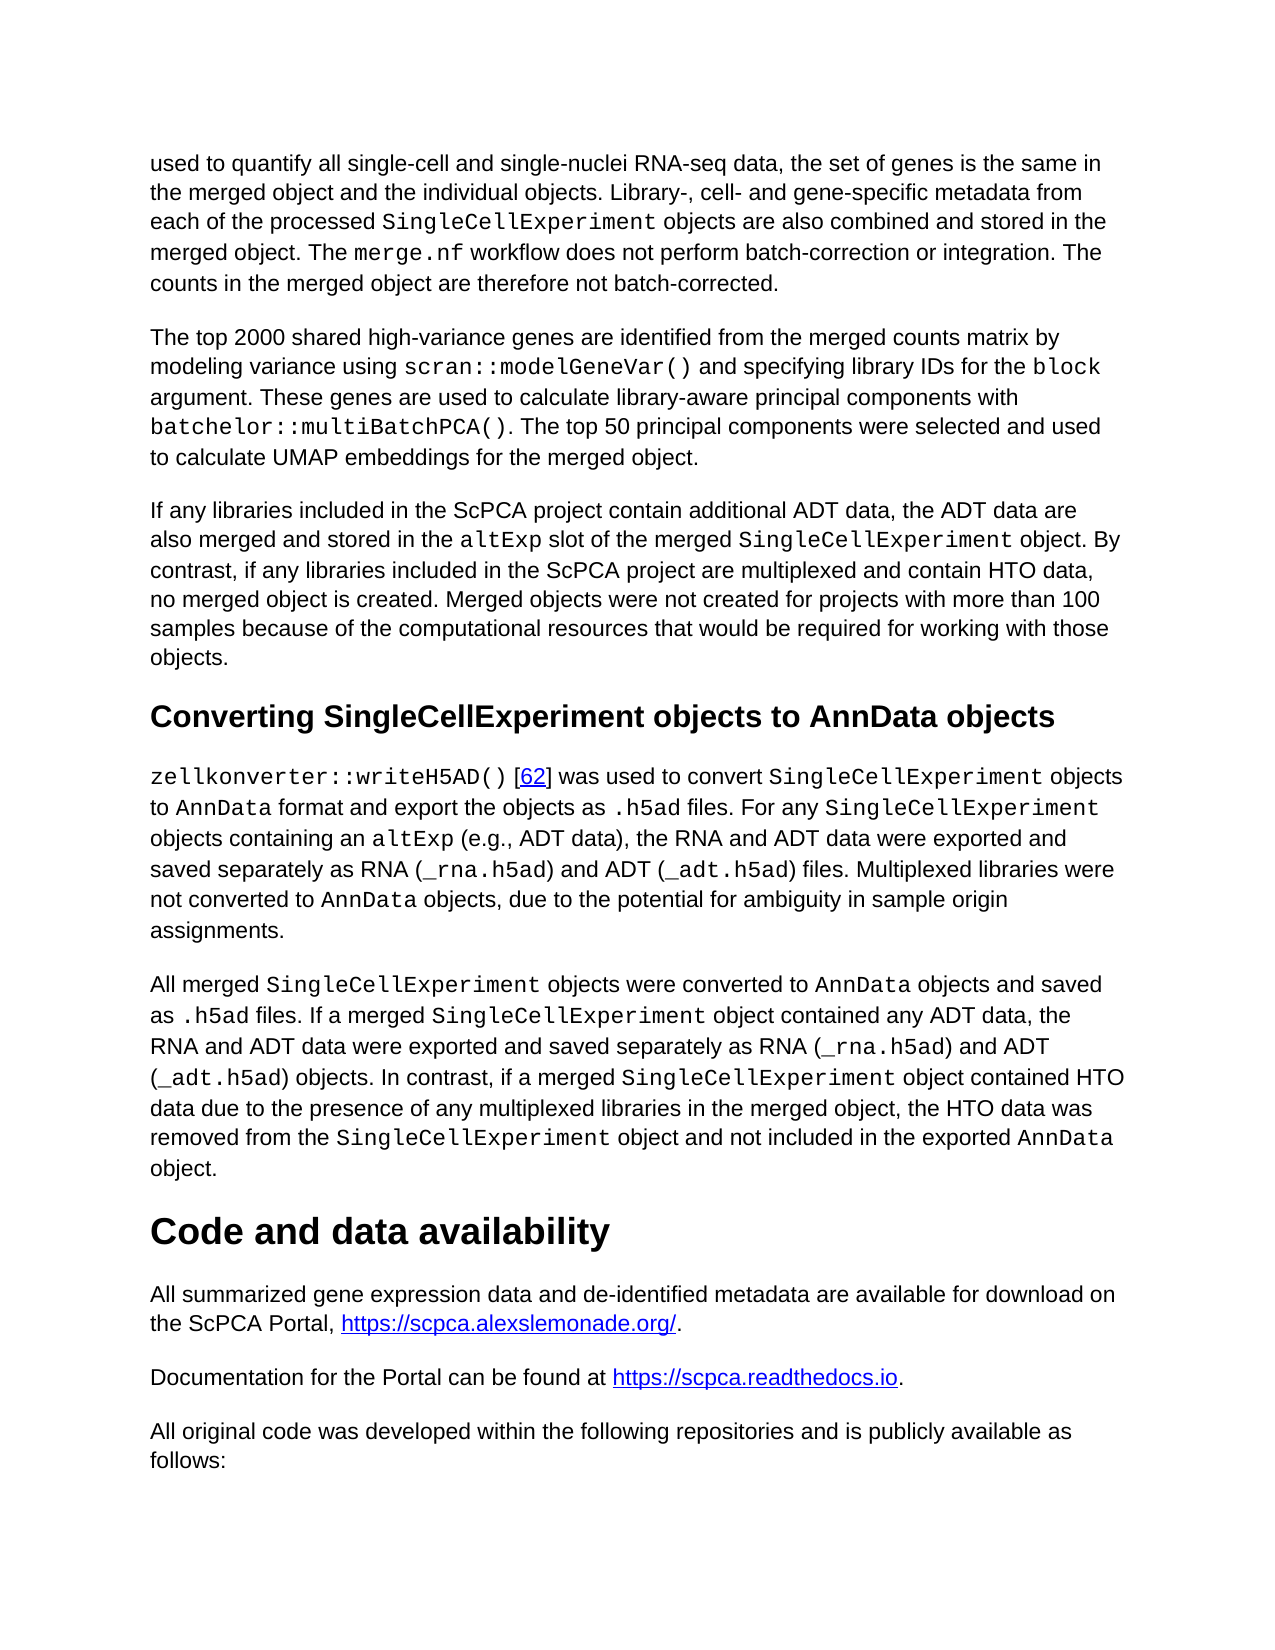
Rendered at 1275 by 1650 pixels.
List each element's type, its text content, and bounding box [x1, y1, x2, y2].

text All original code was developed within the following repositories and is publicly available as follows: [150, 1418, 1125, 1473]
text If any libraries included in the ScPCA project contain additional ADT data, the ADT data are also merged and stored in the altExp slot of the merged SingleCellExperiment object. By contrast, if any libraries included in the ScPCA project are multiplexed and contain HTO data, no merged object is created. Merged objects were not created for projects with more than 100 samples because of the computational resources that would be required for working with those objects. [150, 497, 1125, 671]
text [150, 150, 1125, 296]
text All merged SingleCellExperiment objects were converted to AnnData objects and saved as .h5ad files. If a merged SingleCellExperiment object contained any ADT data, the RNA and ADT data were exported and saved separately as RNA (_rna.h5ad) and ADT (_adt.h5ad) objects. In contrast, if a merged SingleCellExperiment object contained HTO data due to the presence of any multiplexed libraries in the merged object, the HTO data was removed from the SingleCellExperiment object and not included in the exported AnnData object. [150, 971, 1125, 1181]
text All summarized gene expression data and de-identified metadata are available for download on the ScPCA Portal, https://scpca.alexslemonade.org/. [150, 1281, 1125, 1337]
text zellkonverter::writeH5AD() [62] was used to convert SingleCellExperiment objects to AnnData format and export the objects as .h5ad files. For any SingleCellExperiment objects containing an altExp (e.g., ADT data), the RNA and ADT data were exported and saved separately as RNA (_rna.h5ad) and ADT (_adt.h5ad) files. Multiplexed libraries were not converted to AnnData objects, due to the potential for ambiguity in sample origin assignments. [150, 763, 1125, 944]
text The top 2000 shared high-variance genes are identified from the merged counts matrix by modeling variance using scran::modelGeneVar() and specifying library IDs for the block argument. These genes are used to calculate library-aware principal components with batchelor::multiBatchPCA(). The top 50 principal components were selected and used to calculate UMAP embeddings for the merged object. [150, 324, 1125, 470]
subtitle Converting SingleCellExperiment objects to AnnData objects [150, 698, 1125, 734]
subtitle Code and data availability [150, 1209, 1125, 1252]
text Documentation for the Portal can be found at https://scpca.readthedocs.io. [150, 1364, 1125, 1391]
